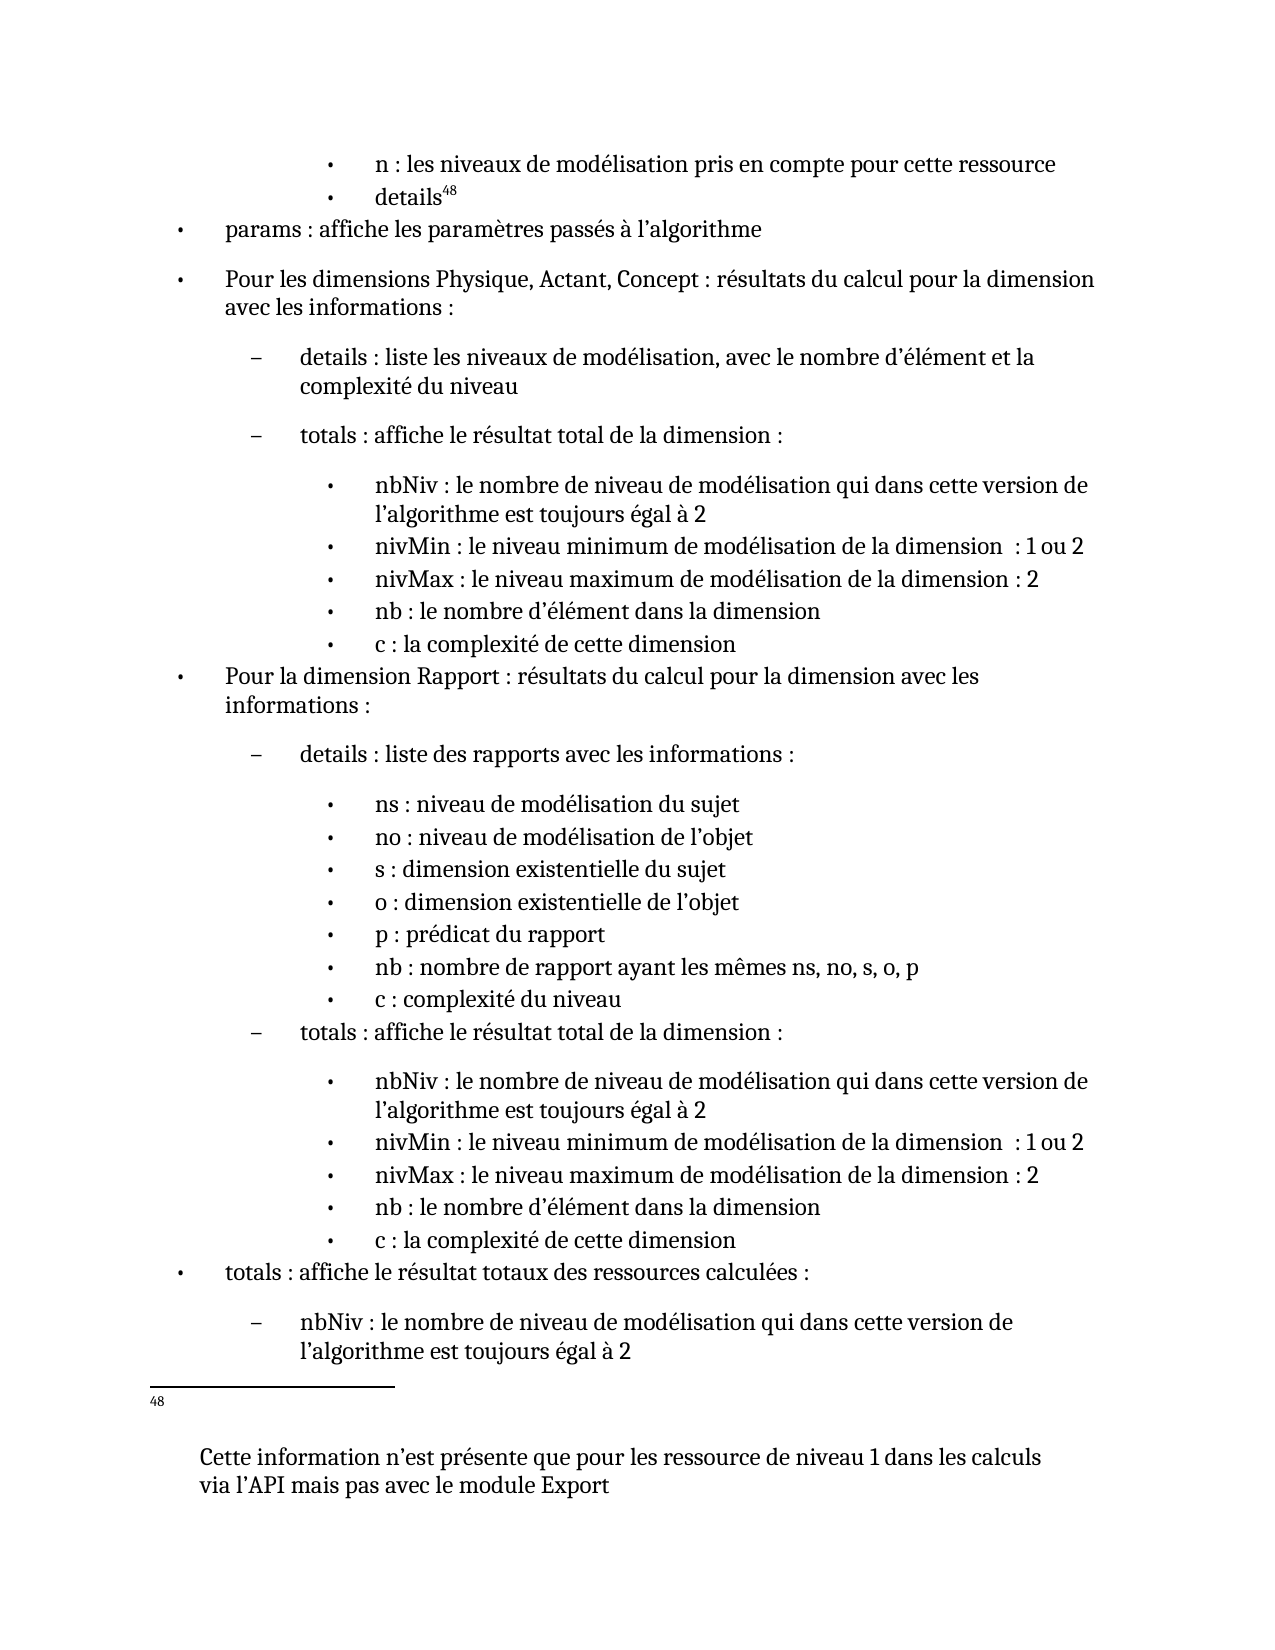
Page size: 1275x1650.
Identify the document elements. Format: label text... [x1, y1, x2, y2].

list Pour les dimensions Physique, Actant, Concept : résultats du calcul pour la dimension avec les informations : [175, 264, 1125, 322]
list totals : affiche le résultat total de la dimension : [250, 1017, 1125, 1046]
list c : la complexité de cette dimension [325, 629, 1125, 658]
list nbNiv : le nombre de niveau de modélisation qui dans cette version de l’algorithme est toujours égal à 2 [250, 1308, 1125, 1365]
list p : prédicat du rapport [325, 920, 1125, 949]
list params : affiche les paramètres passés à l’algorithme [175, 215, 1125, 244]
list details : liste des rapports avec les informations : [250, 740, 1125, 769]
list nb : le nombre d’élément dans la dimension [325, 1193, 1125, 1222]
list nivMax : le niveau maximum de modélisation de la dimension : 2 [325, 1161, 1125, 1189]
list Pour la dimension Rapport : résultats du calcul pour la dimension avec les informations : [175, 662, 1125, 719]
list c : la complexité de cette dimension [325, 1226, 1125, 1254]
list s : dimension existentielle du sujet [325, 855, 1125, 884]
list o : dimension existentielle de l’objet [325, 887, 1125, 916]
list no : niveau de modélisation de l’objet [325, 822, 1125, 851]
list c : complexité du niveau [325, 985, 1125, 1014]
list ns : niveau de modélisation du sujet [325, 790, 1125, 819]
list totals : affiche le résultat total de la dimension : [250, 421, 1125, 450]
list nb : nombre de rapport ayant les mêmes ns, no, s, o, p [325, 952, 1125, 981]
list totals : affiche le résultat totaux des ressources calculées : [175, 1258, 1125, 1287]
list nb : le nombre d’élément dans la dimension [325, 597, 1125, 626]
list nbNiv : le nombre de niveau de modélisation qui dans cette version de l’algorithme est toujours égal à 2 [325, 1067, 1125, 1124]
list n : les niveaux de modélisation pris en compte pour cette ressource [325, 150, 1125, 179]
list details [325, 182, 1125, 211]
list nivMin : le niveau minimum de modélisation de la dimension : 1 ou 2 [325, 532, 1125, 561]
list nbNiv : le nombre de niveau de modélisation qui dans cette version de l’algorithme est toujours égal à 2 [325, 471, 1125, 528]
list nivMax : le niveau maximum de modélisation de la dimension : 2 [325, 564, 1125, 593]
list nivMin : le niveau minimum de modélisation de la dimension : 1 ou 2 [325, 1128, 1125, 1157]
list details : liste les niveaux de modélisation, avec le nombre d’élément et la complexité du niveau [250, 343, 1125, 400]
